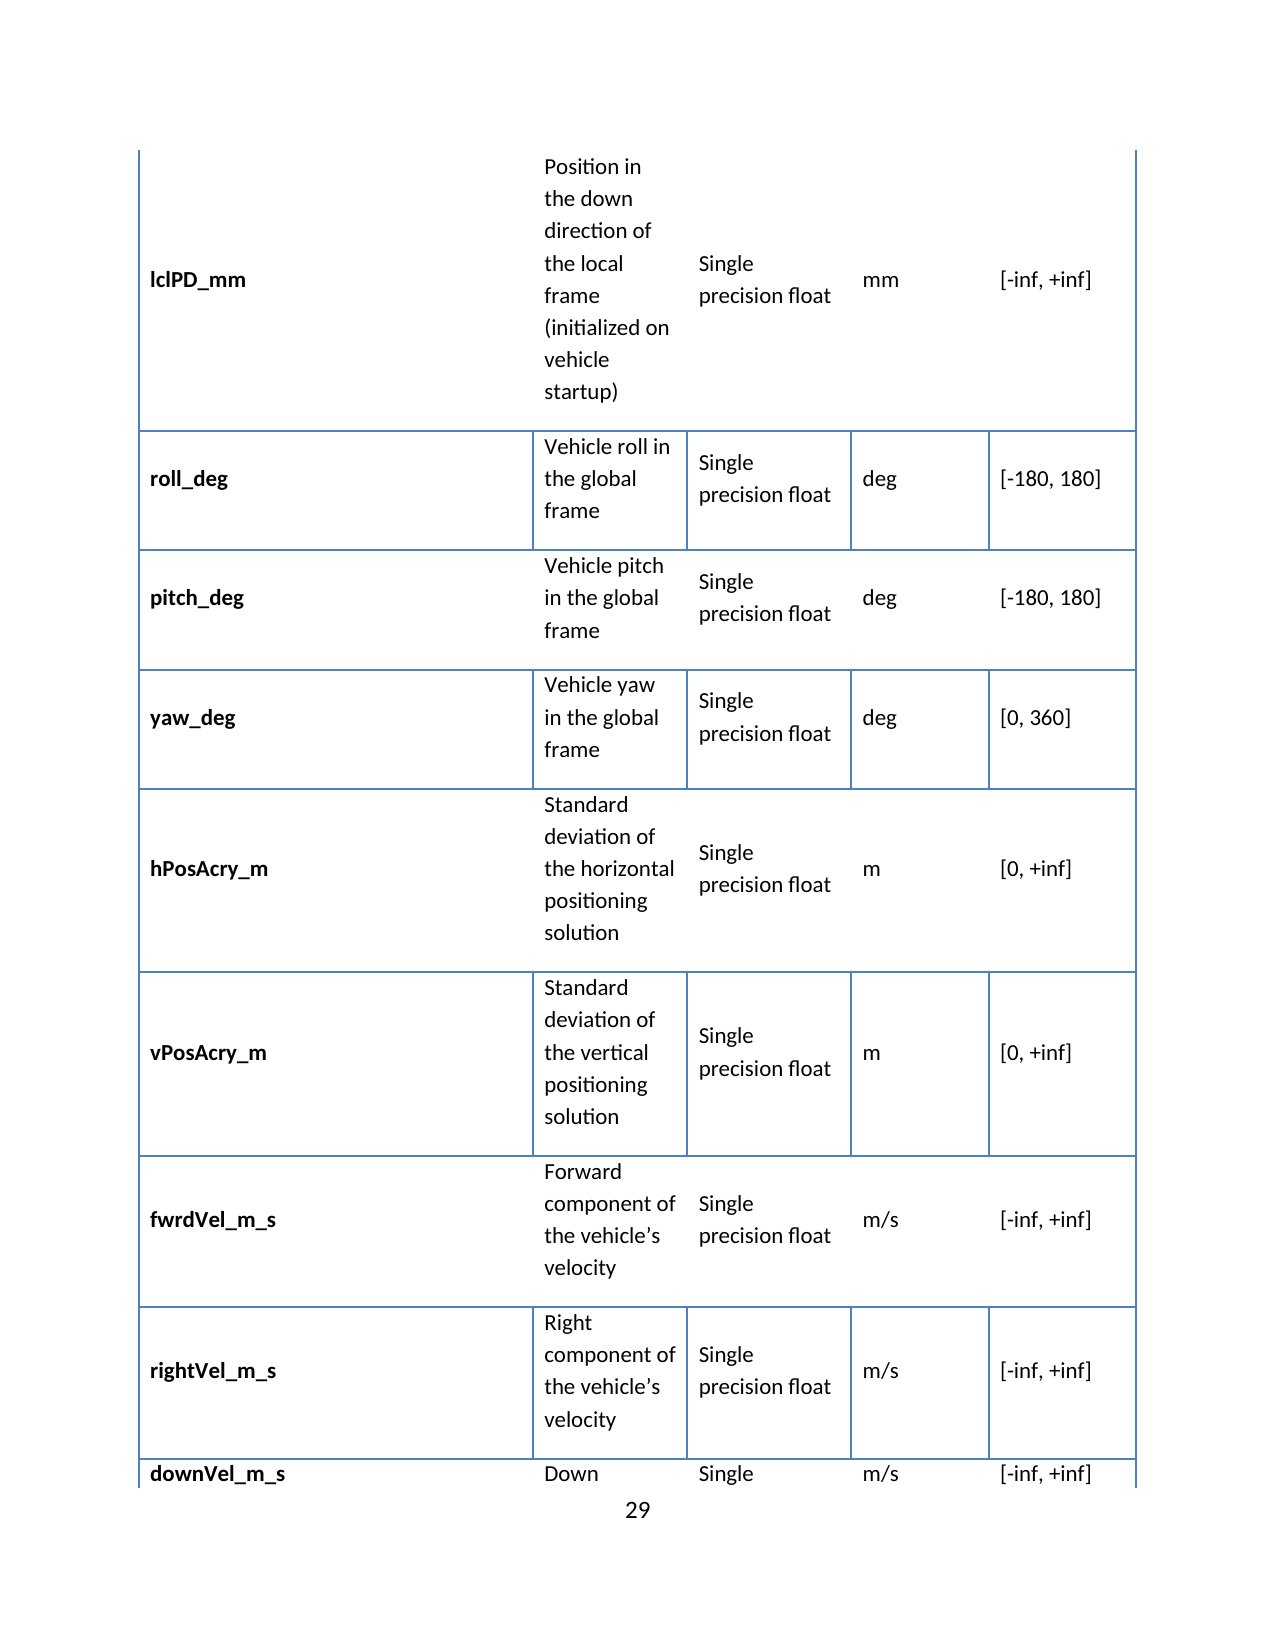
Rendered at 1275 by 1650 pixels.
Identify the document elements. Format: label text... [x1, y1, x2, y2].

table_cell Single precision float [687, 790, 851, 971]
table_cell [0, +inf] [990, 973, 1135, 1155]
table_cell Single precision float [688, 1308, 850, 1457]
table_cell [687, 1460, 851, 1487]
table_cell Single precision float [688, 671, 850, 788]
table_cell m [852, 973, 988, 1155]
table_cell Standard deviation of the vertical positioning solution [534, 973, 686, 1155]
table_cell [-180, 180] [989, 551, 1135, 668]
table_cell deg [851, 551, 988, 668]
table_cell pitch_deg [140, 551, 533, 668]
table_cell [0, +inf] [989, 790, 1135, 971]
table_cell Vehicle yaw in the global frame [534, 671, 686, 788]
table_cell [0, 360] [990, 671, 1135, 788]
table_cell Single precision float [687, 1157, 851, 1306]
table_cell [-inf, +inf] [990, 1308, 1135, 1457]
table_cell Single precision float [688, 973, 850, 1155]
table_cell m/s [851, 1460, 988, 1487]
table_cell Vehicle pitch in the global frame [533, 551, 687, 668]
table_cell fwrdVel_m_s [140, 1157, 533, 1306]
table_cell hPosAcry_m [140, 790, 533, 971]
table_cell rightVel_m_s [140, 1308, 532, 1457]
table_cell m/s [851, 1157, 988, 1306]
table_cell m/s [852, 1308, 988, 1457]
table_cell Position in the down direction of the local frame (initialized on vehicle startup) [533, 150, 687, 430]
table_cell Vehicle roll in the global frame [534, 432, 686, 549]
table_cell [-inf, +inf] [989, 1460, 1135, 1487]
table_cell deg [852, 432, 988, 549]
table_cell [-180, 180] [990, 432, 1135, 549]
table_cell Single precision float [688, 432, 850, 549]
table_cell vPosAcry_m [140, 973, 532, 1155]
table_cell m [851, 790, 988, 971]
table_cell roll_deg [140, 432, 532, 549]
table_cell mm [851, 150, 988, 430]
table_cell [687, 150, 851, 430]
table_cell Standard deviation of the horizontal positioning solution [533, 790, 687, 971]
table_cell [533, 1460, 687, 1487]
table_cell deg [852, 671, 988, 788]
table_cell Right component of the vehicle’s velocity [534, 1308, 686, 1457]
table_cell lclPD_mm [140, 150, 533, 430]
table_cell [-inf, +inf] [989, 150, 1135, 430]
table_cell yaw_deg [140, 671, 532, 788]
table_cell downVel_m_s [140, 1460, 533, 1487]
table_cell Forward component of the vehicle’s velocity [533, 1157, 687, 1306]
table_cell [-inf, +inf] [989, 1157, 1135, 1306]
table_cell Single precision float [687, 551, 851, 668]
